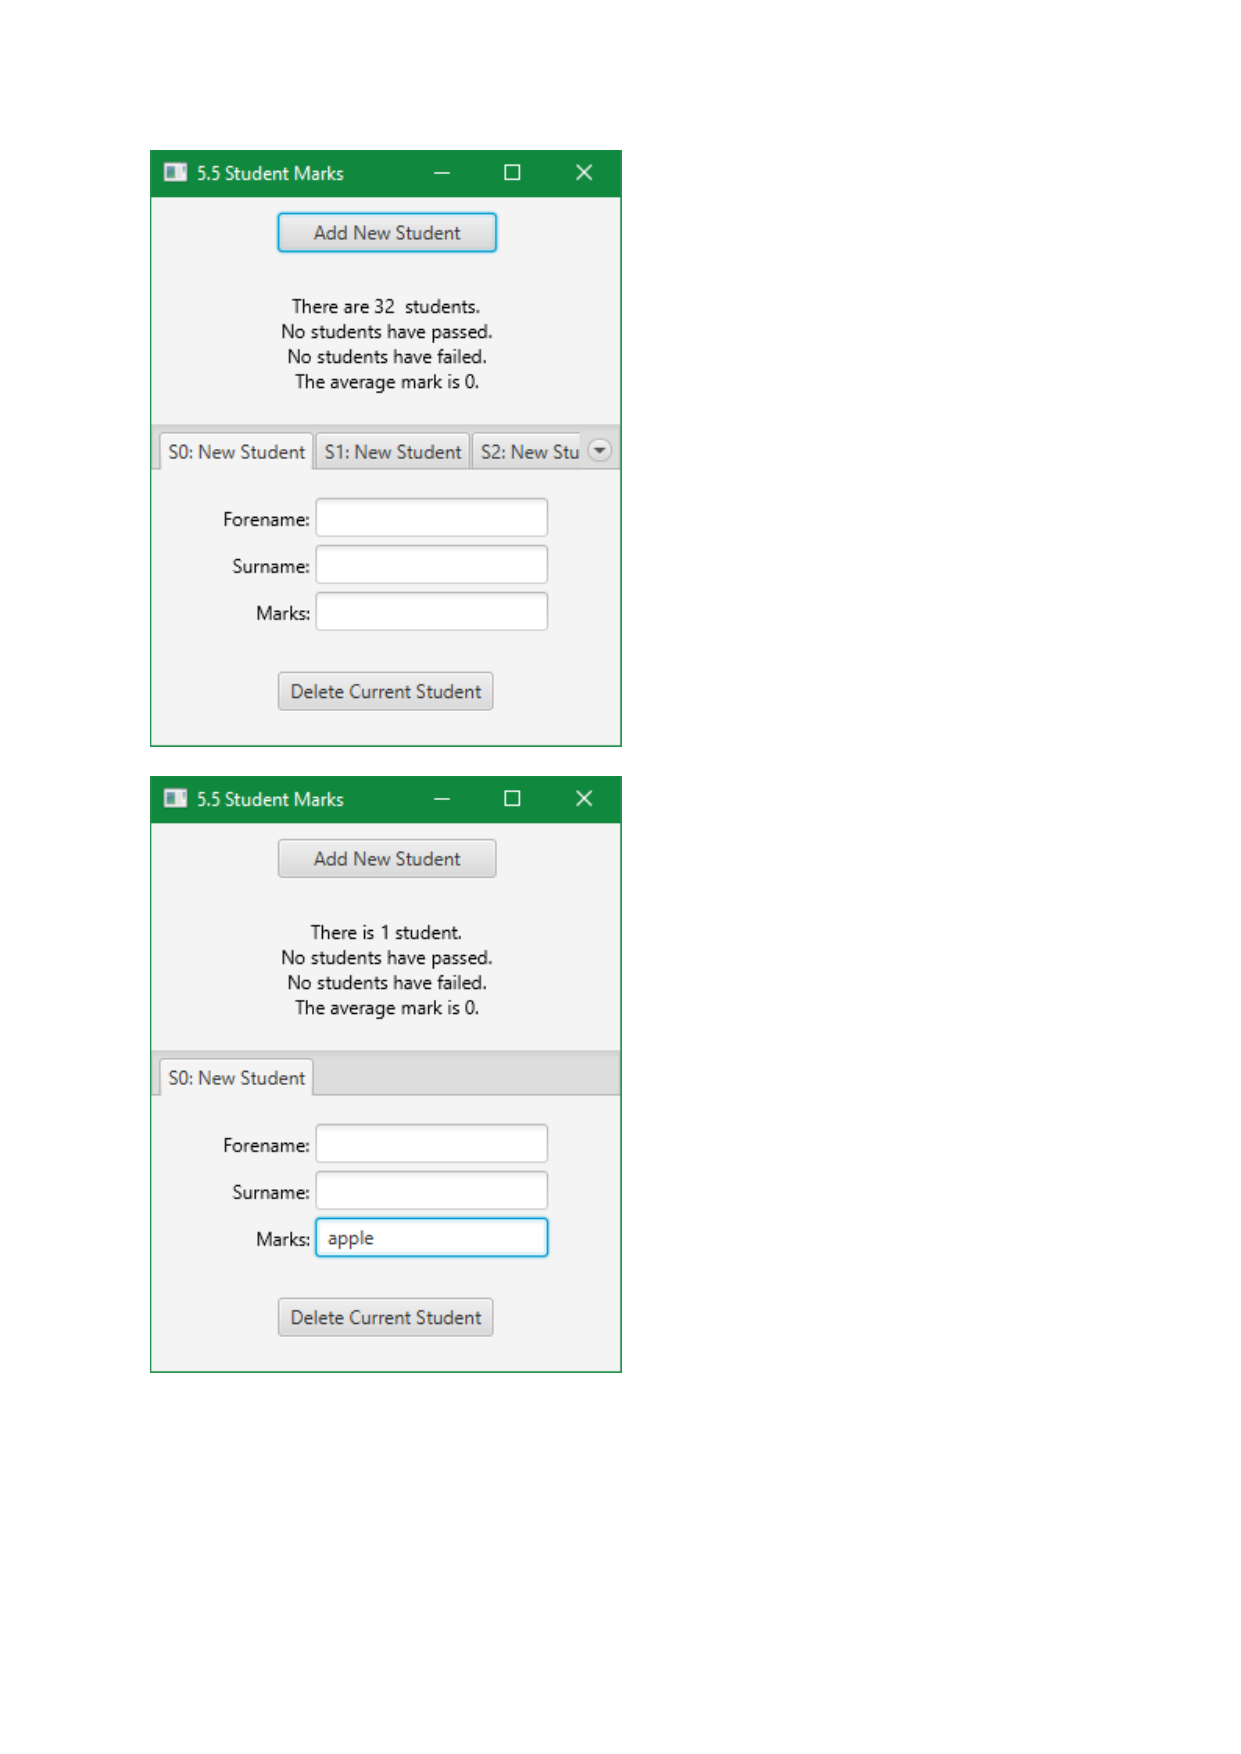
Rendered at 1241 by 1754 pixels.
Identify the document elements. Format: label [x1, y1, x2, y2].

picture [150, 776, 622, 1373]
picture [150, 150, 622, 747]
